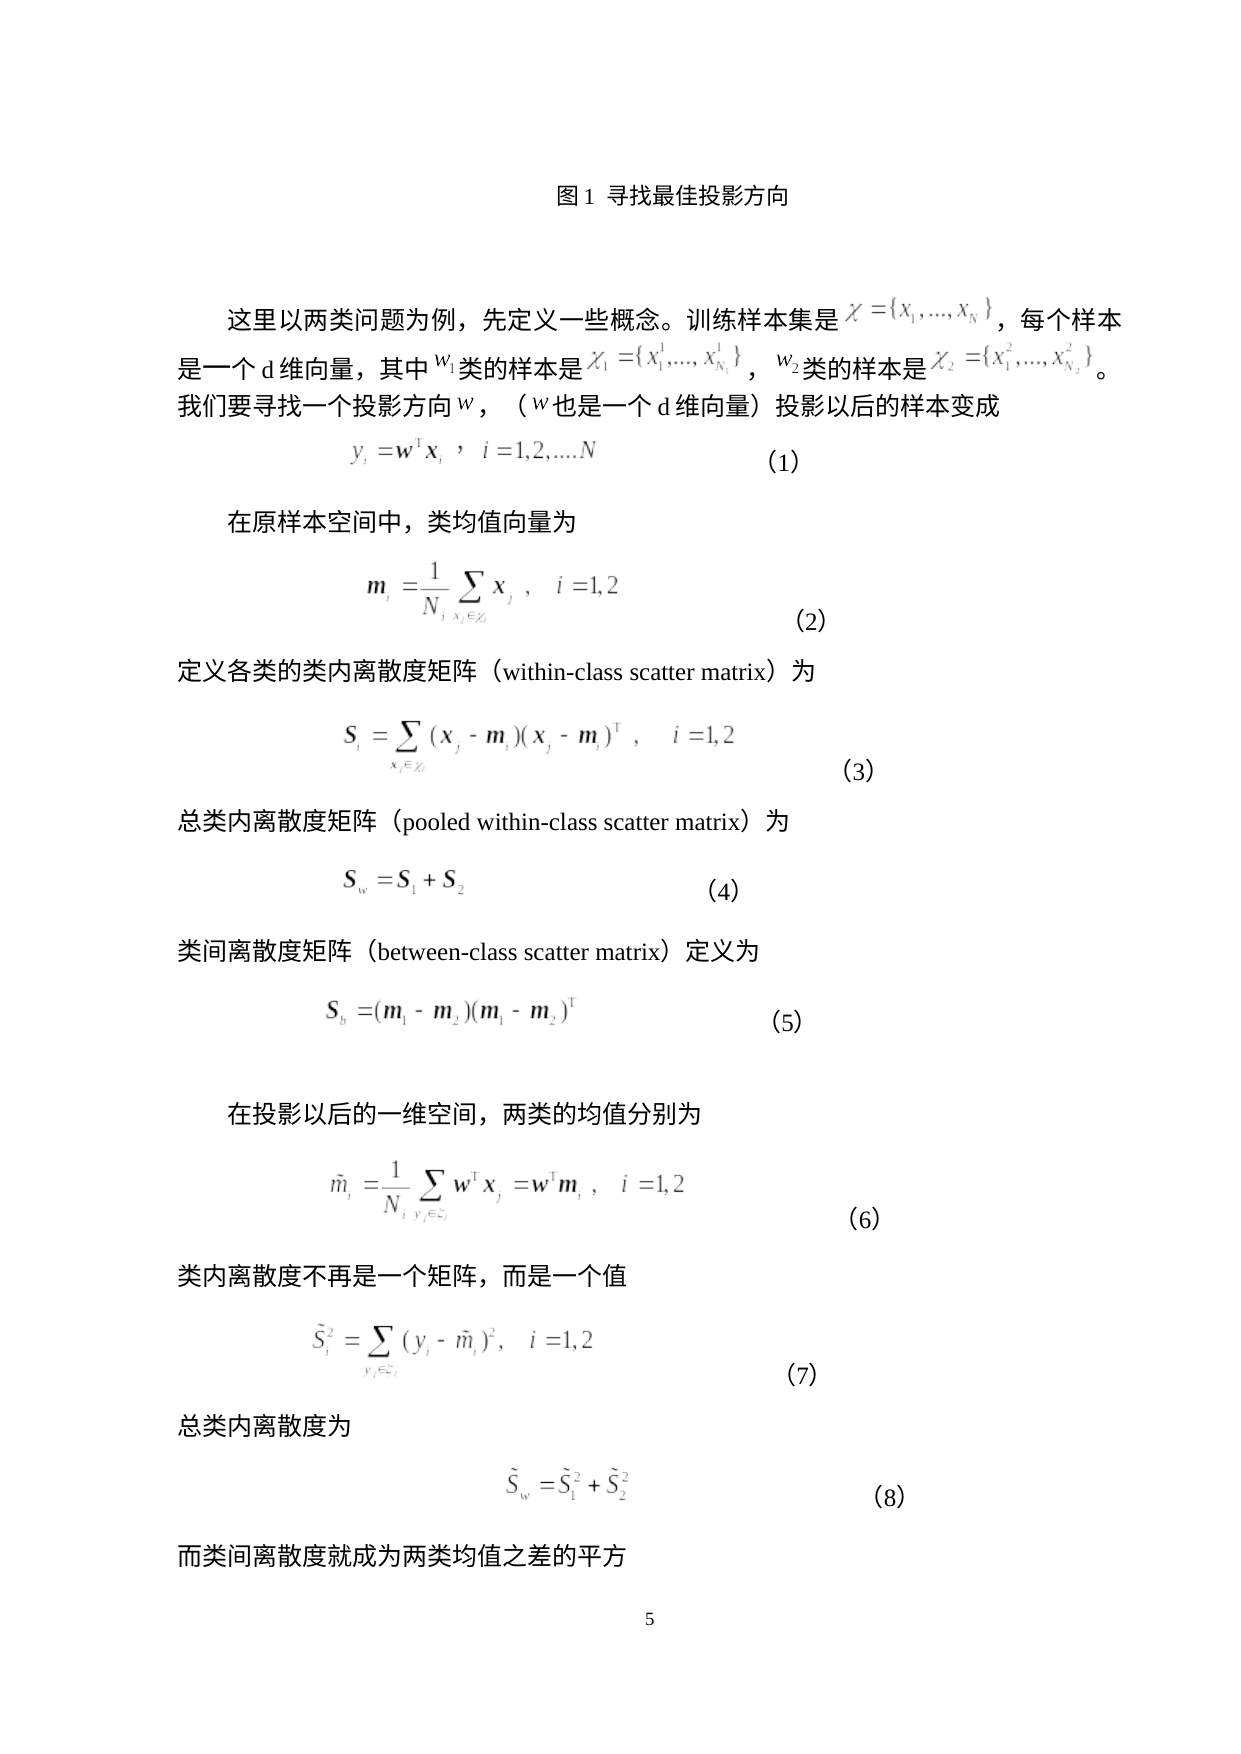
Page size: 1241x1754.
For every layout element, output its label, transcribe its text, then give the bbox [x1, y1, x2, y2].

text 类间离散度矩阵（between-class scatter matrix）定义为 [177, 917, 1122, 982]
text 定义各类的类内离散度矩阵（within-class scatter matrix）为 [177, 637, 1122, 702]
text 类内离散度不再是一个矩阵，而是一个值 [177, 1242, 1122, 1307]
text 在投影以后的一维空间，两类的均值分别为 [177, 1080, 1122, 1145]
text （4） [177, 852, 1122, 917]
text （2） [177, 553, 1122, 637]
text 总类内离散度矩阵（pooled within-class scatter matrix）为 [177, 787, 1122, 852]
text （6） [177, 1145, 1122, 1242]
text （3） [177, 702, 1122, 787]
text （5） [177, 982, 1122, 1047]
text （1） [177, 423, 1122, 488]
text 图1 寻找最佳投影方向 [177, 162, 1122, 227]
text （7） [177, 1307, 1122, 1392]
text （8） [177, 1457, 1122, 1522]
text 在原样本空间中，类均值向量为 [177, 488, 1122, 553]
text 这里以两类问题为例，先定义一些概念。训练样本集是，每个样本是一个d维向量，其中类的样本是，类的样本是。我们要寻找一个投影方向，（也是一个d维向量）投影以后的样本变成 [177, 292, 1122, 423]
text 而类间离散度就成为两类均值之差的平方 [177, 1522, 1122, 1587]
text 总类内离散度为 [177, 1392, 1122, 1457]
